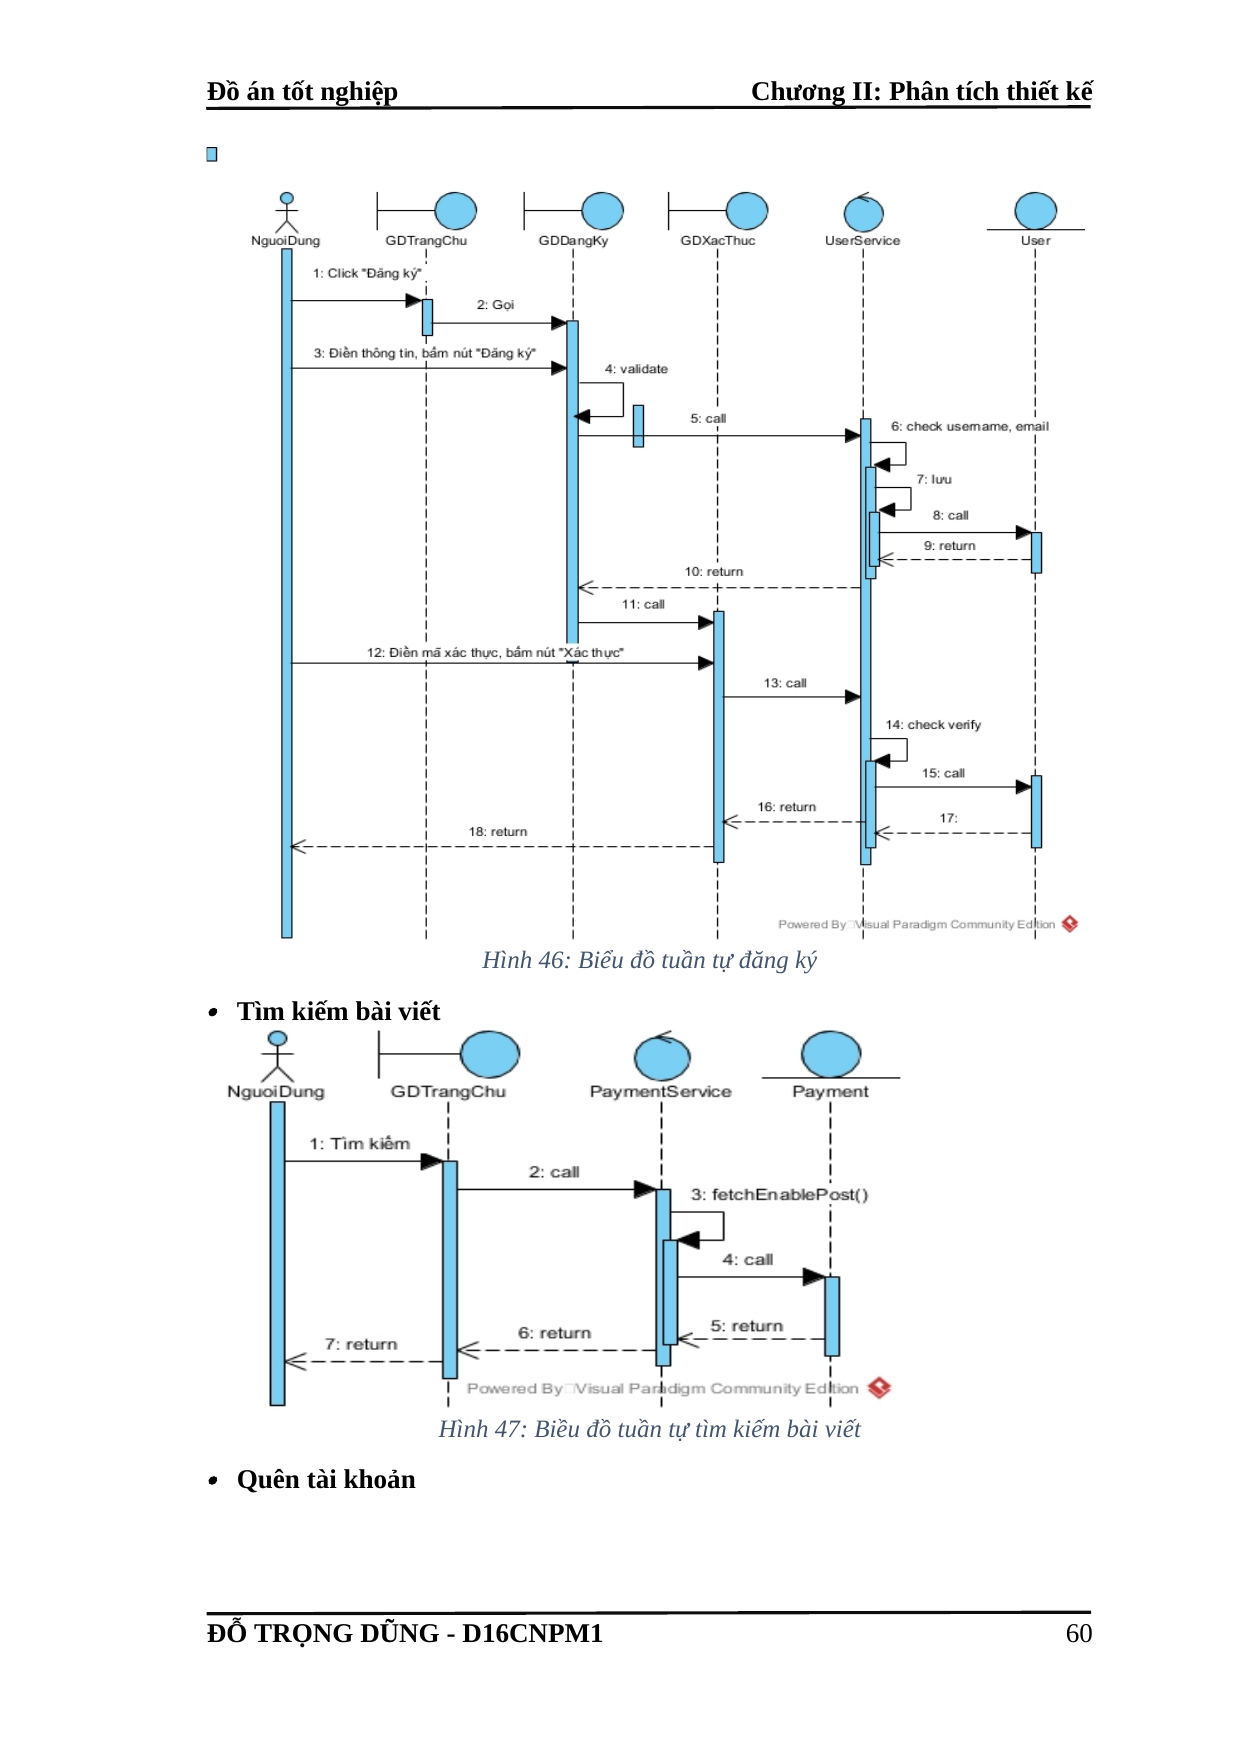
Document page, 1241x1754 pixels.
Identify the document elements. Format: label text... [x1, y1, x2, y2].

picture [206, 1028, 901, 1412]
list Tìm kiếm bài viết [207, 995, 1093, 1026]
picture [206, 147, 1085, 943]
list Quên tài khoản [207, 1463, 1093, 1494]
